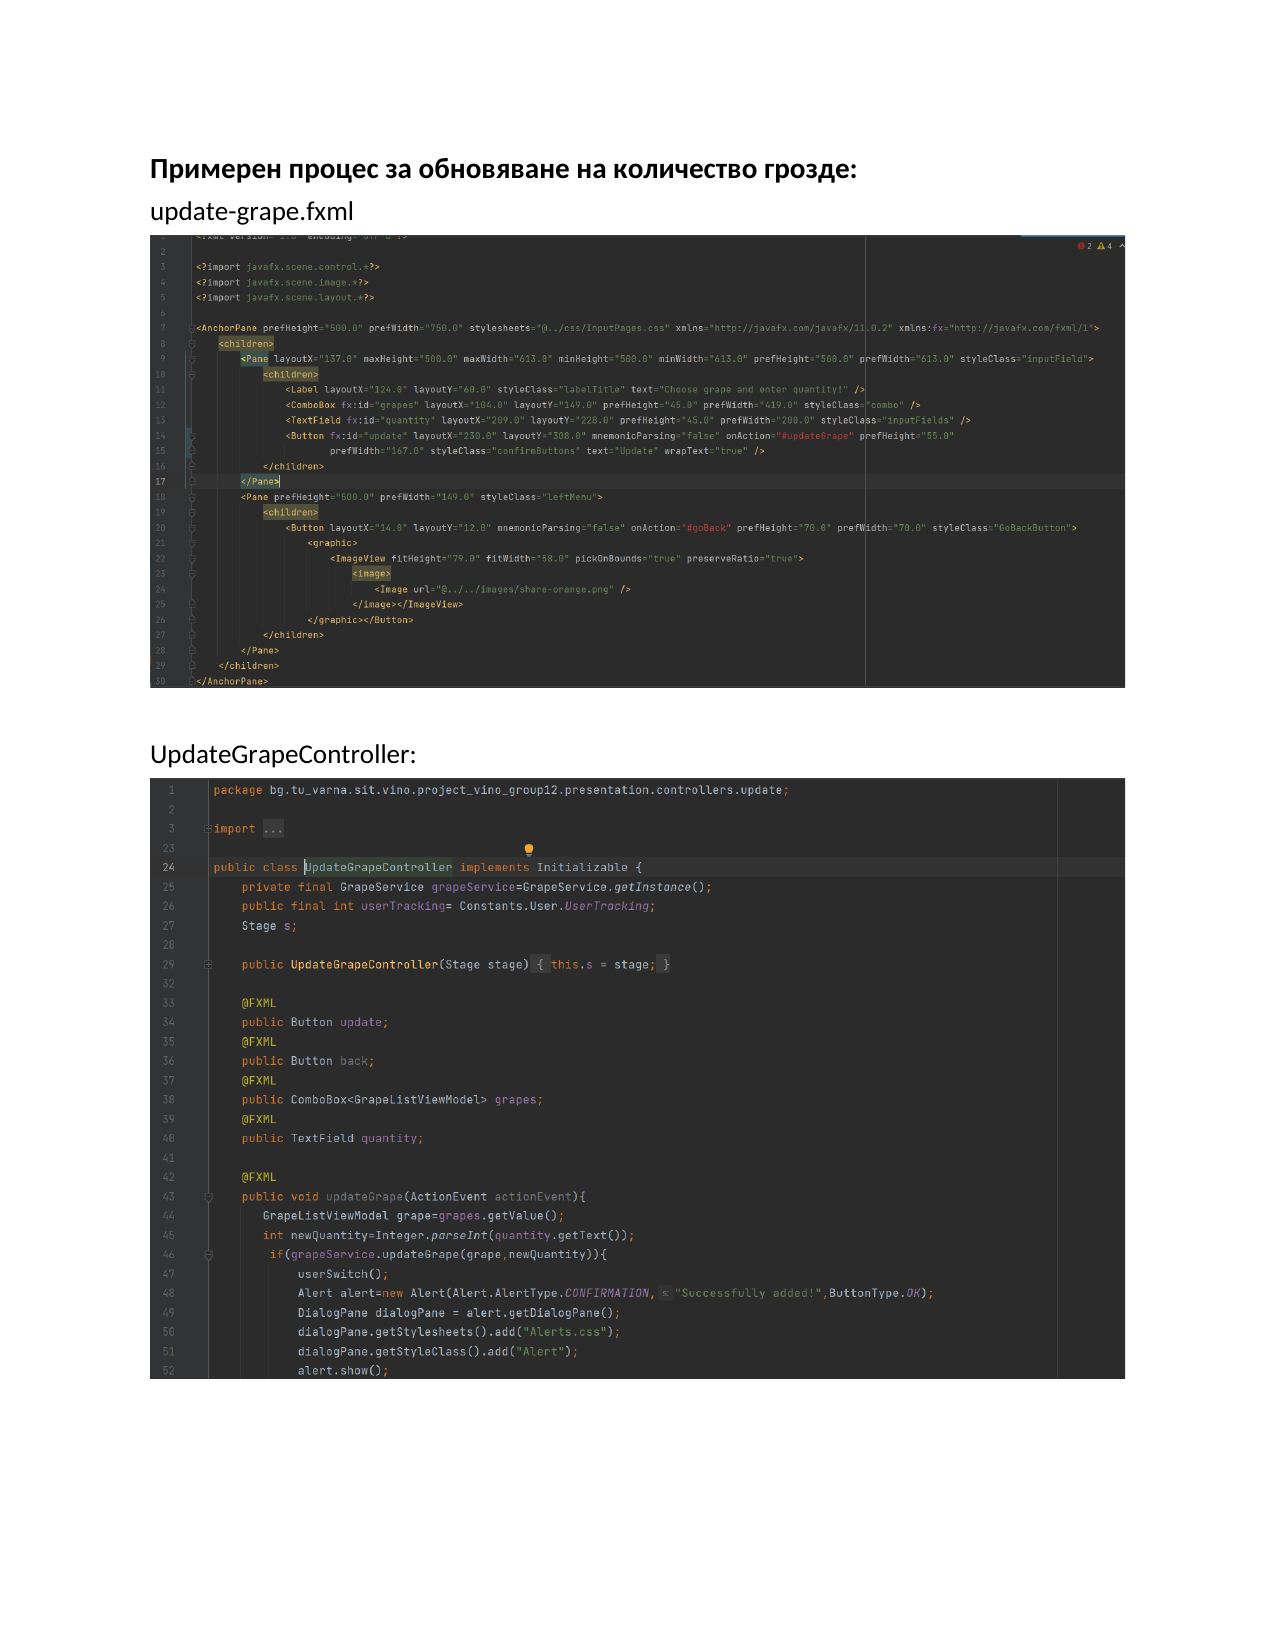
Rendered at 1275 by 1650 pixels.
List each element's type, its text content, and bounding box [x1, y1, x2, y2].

text UpdateGrapeController: [150, 737, 1125, 770]
picture [150, 778, 1125, 1379]
text update-grape.fxml [150, 194, 1125, 227]
picture [150, 235, 1125, 688]
text Примерен процес за обновяване на количество грозде: [150, 150, 1125, 186]
